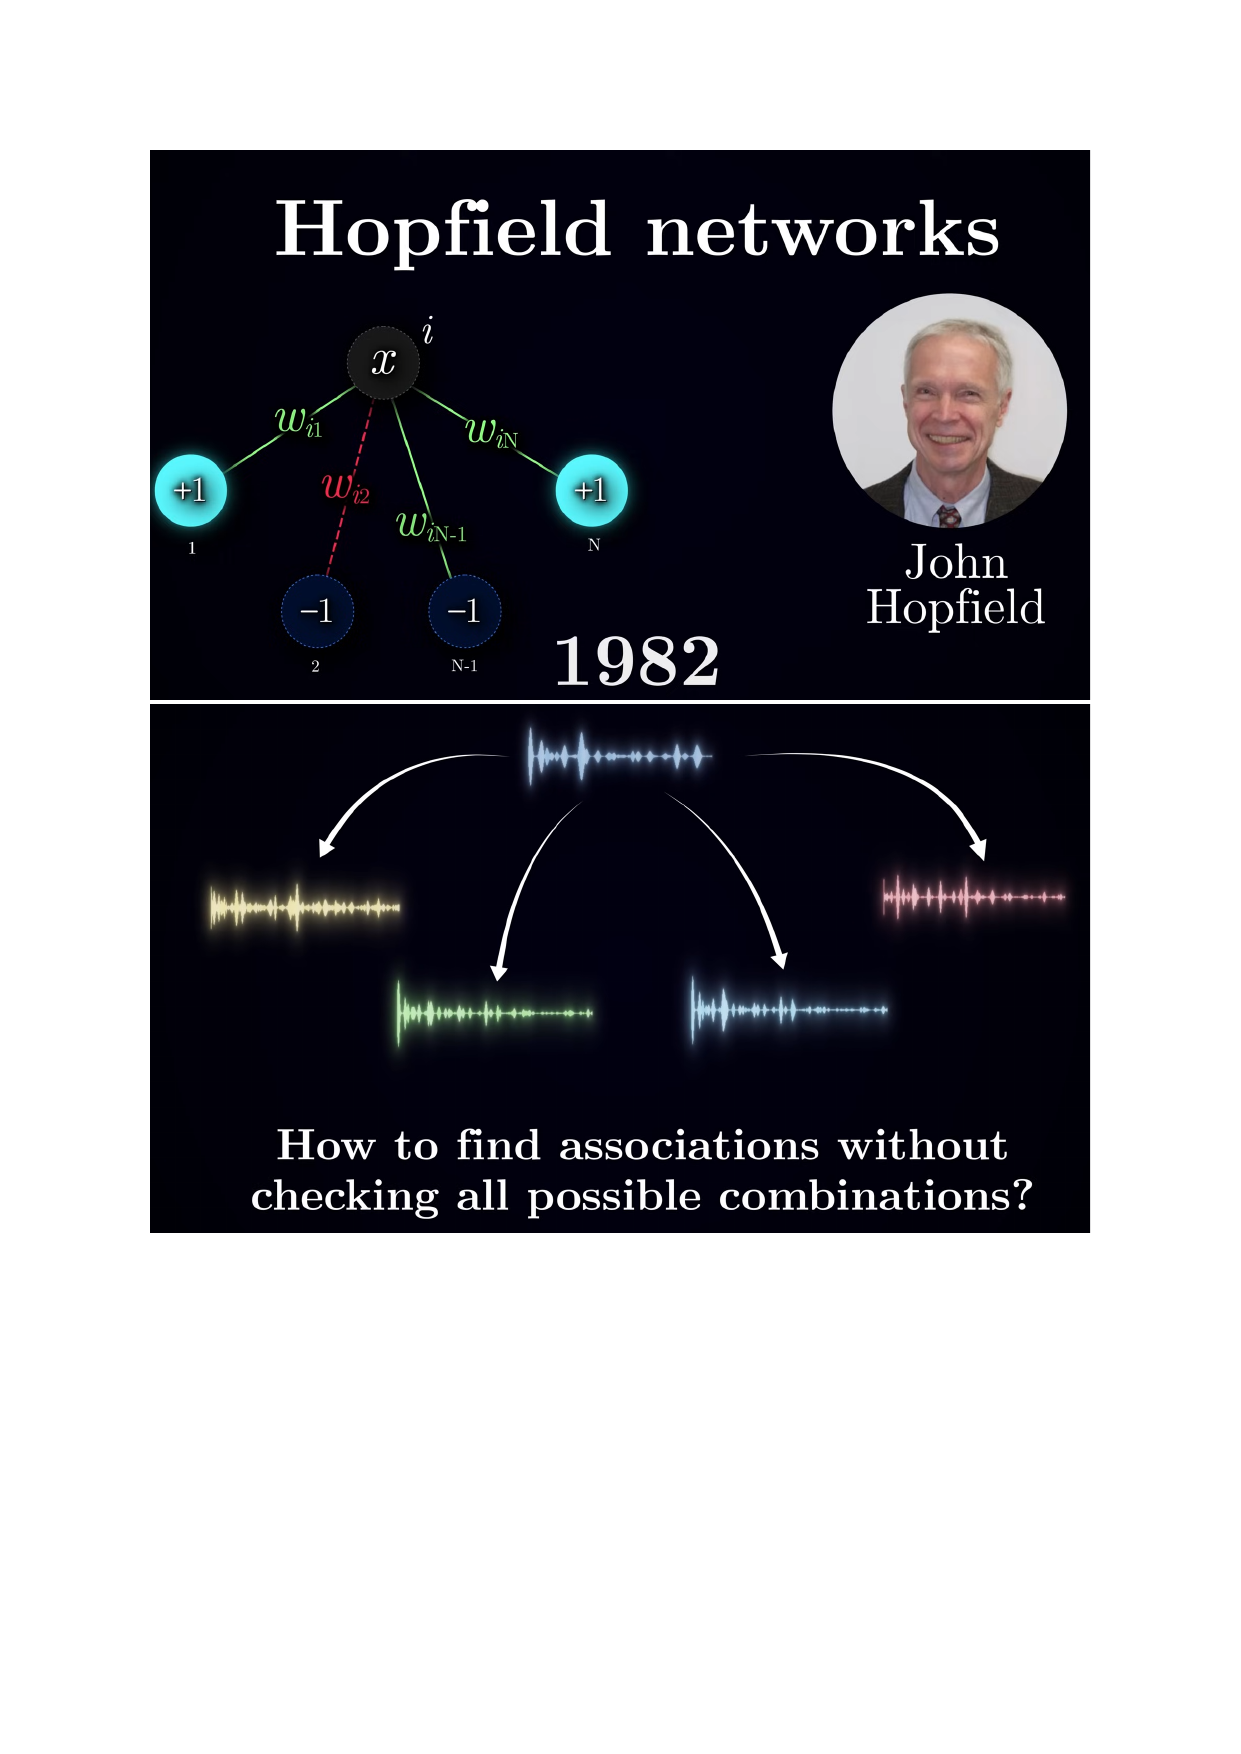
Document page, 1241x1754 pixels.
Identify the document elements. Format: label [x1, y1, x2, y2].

picture [150, 150, 1091, 700]
picture [150, 704, 1091, 1233]
